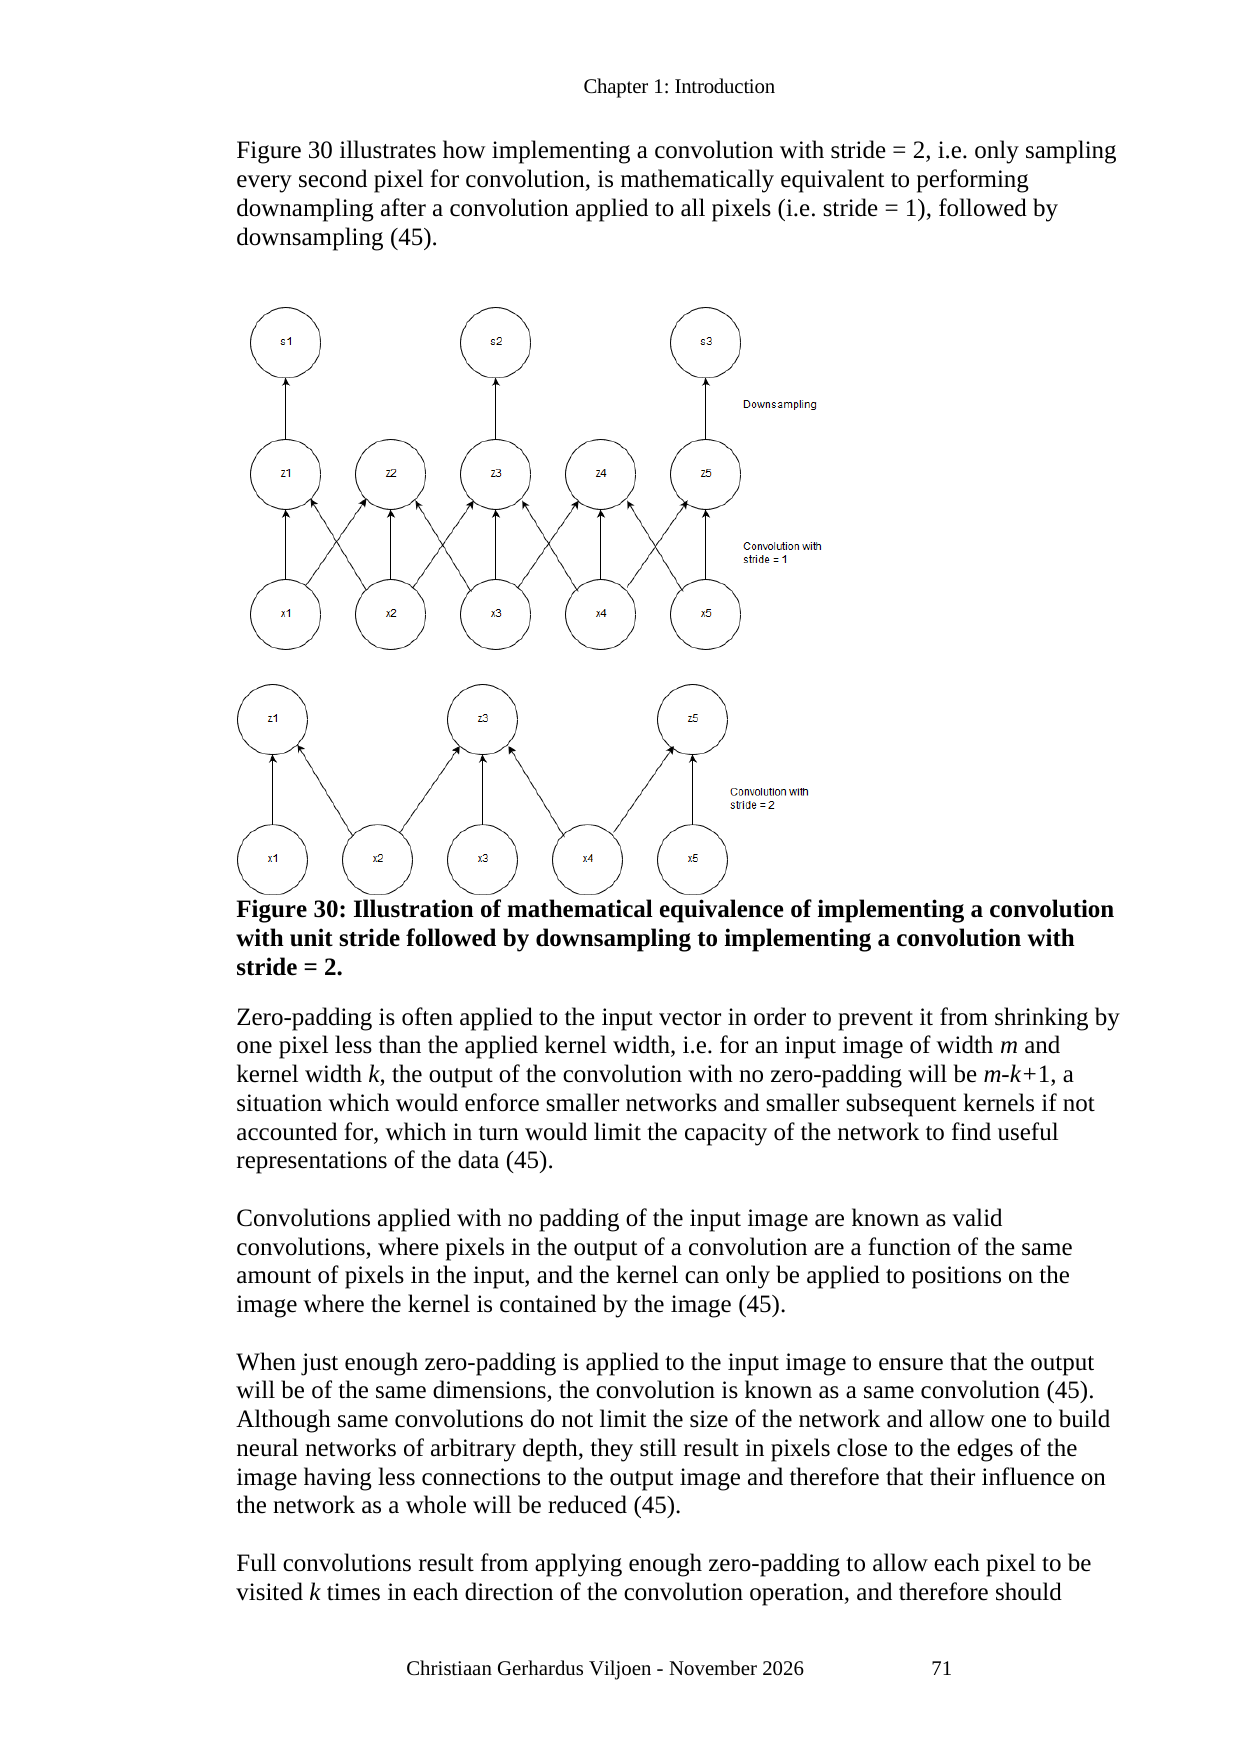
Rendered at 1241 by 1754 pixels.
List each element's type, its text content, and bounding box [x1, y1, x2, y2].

text Figure 30: Illustration of mathematical equivalence of implementing a convolution with unit stride followed by downsampling to implementing a convolution with stride = 2. [236, 894, 1122, 981]
text Convolutions applied with no padding of the input image are known as valid convolutions, where pixels in the output of a convolution are a function of the same amount of pixels in the input, and the kernel can only be applied to positions on the image where the kernel is contained by the image . [236, 1203, 1122, 1318]
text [236, 1548, 1122, 1605]
text Zero-padding is often applied to the input vector in order to prevent it from shrinking by one pixel less than the applied kernel width, i.e. for an input image of width m and kernel width k, the output of the convolution with no zero-padding will be m-k+1, a situation which would enforce smaller networks and smaller subsequent kernels if not accounted for, which in turn would limit the capacity of the network to find useful representations of the data . [236, 1002, 1122, 1174]
picture [236, 307, 838, 895]
text Figure 30 illustrates how implementing a convolution with stride = 2, i.e. only sampling every second pixel for convolution, is mathematically equivalent to performing downampling after a convolution applied to all pixels (i.e. stride = 1), followed by downsampling . [236, 135, 1122, 250]
text When just enough zero-padding is applied to the input image to ensure that the output will be of the same dimensions, the convolution is known as a same convolution . Although same convolutions do not limit the size of the network and allow one to build neural networks of arbitrary depth, they still result in pixels close to the edges of the image having less connections to the output image and therefore that their influence on the network as a whole will be reduced . [236, 1347, 1122, 1519]
